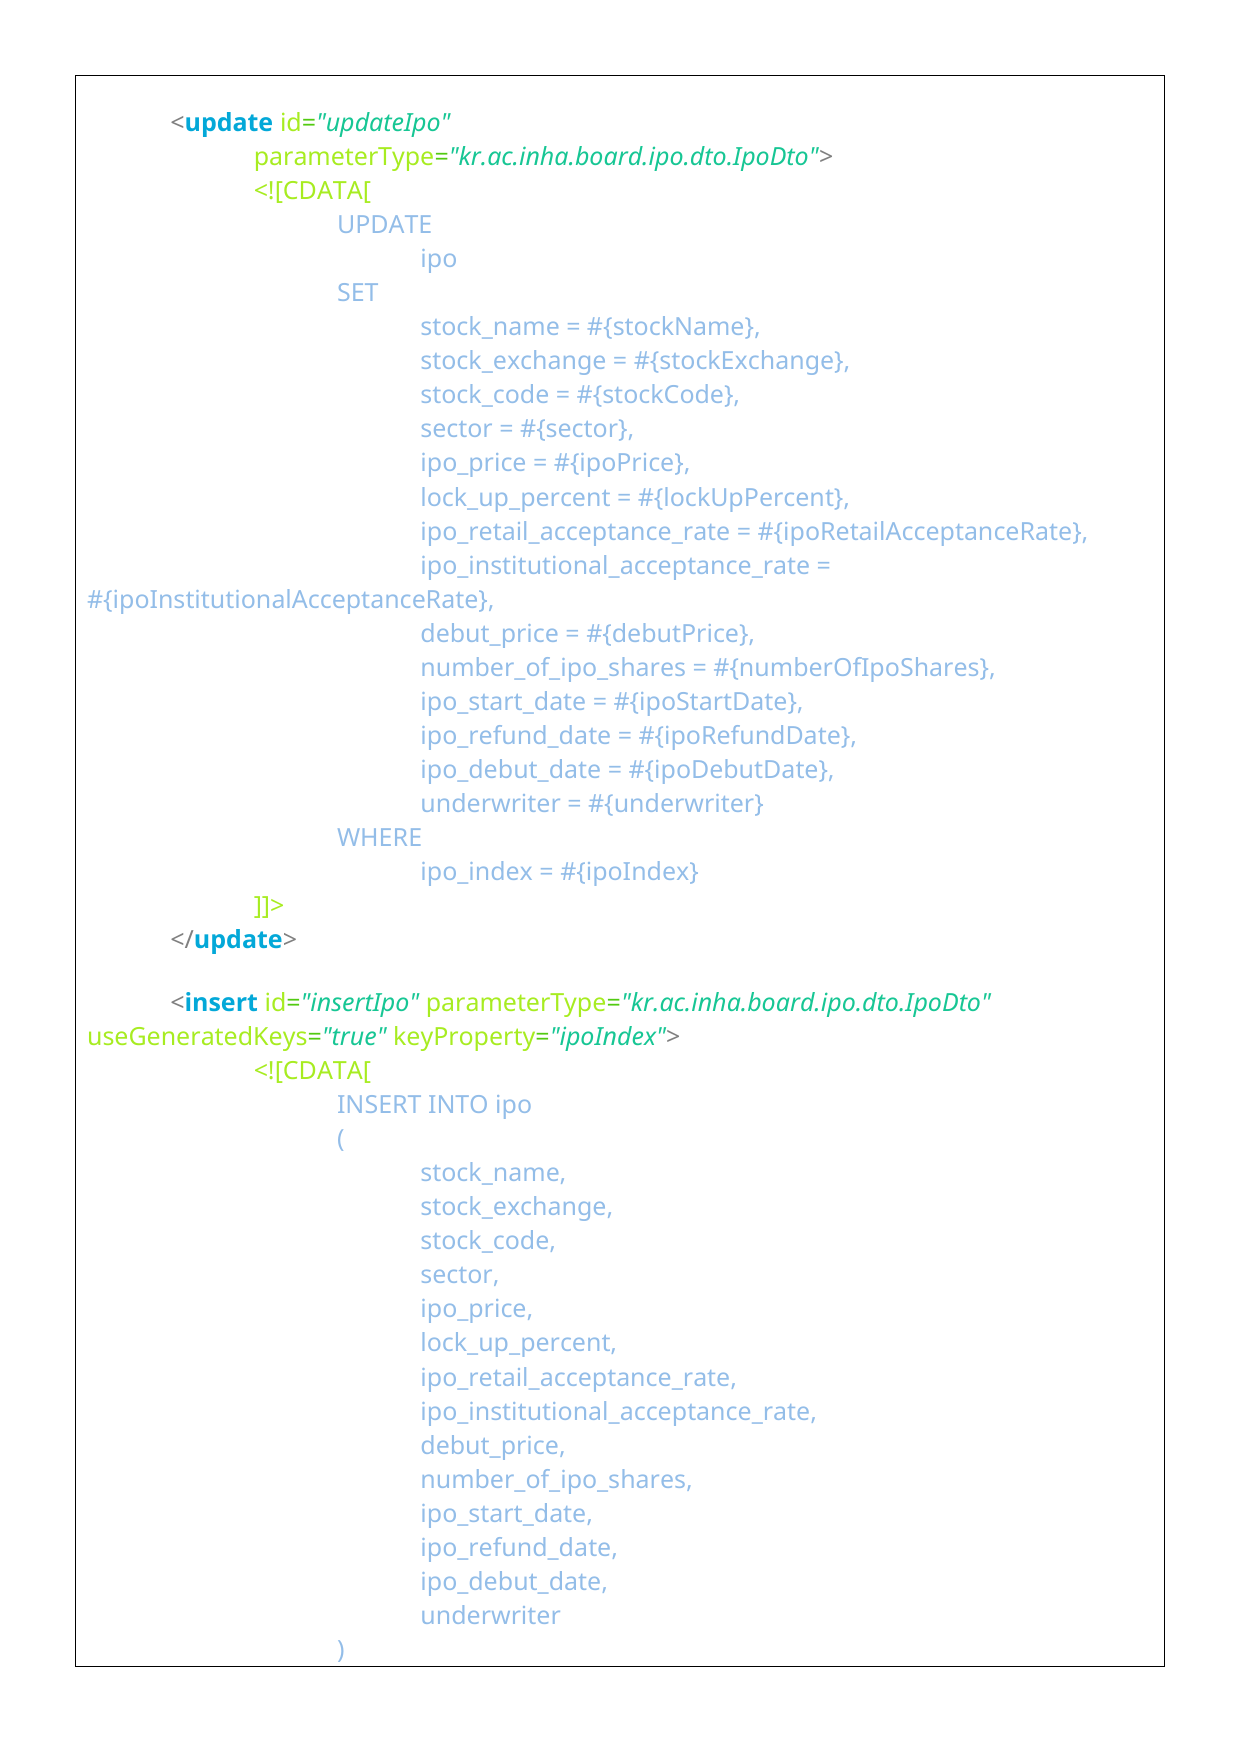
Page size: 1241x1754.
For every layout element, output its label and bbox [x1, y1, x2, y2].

table_cell [76, 76, 1164, 1666]
